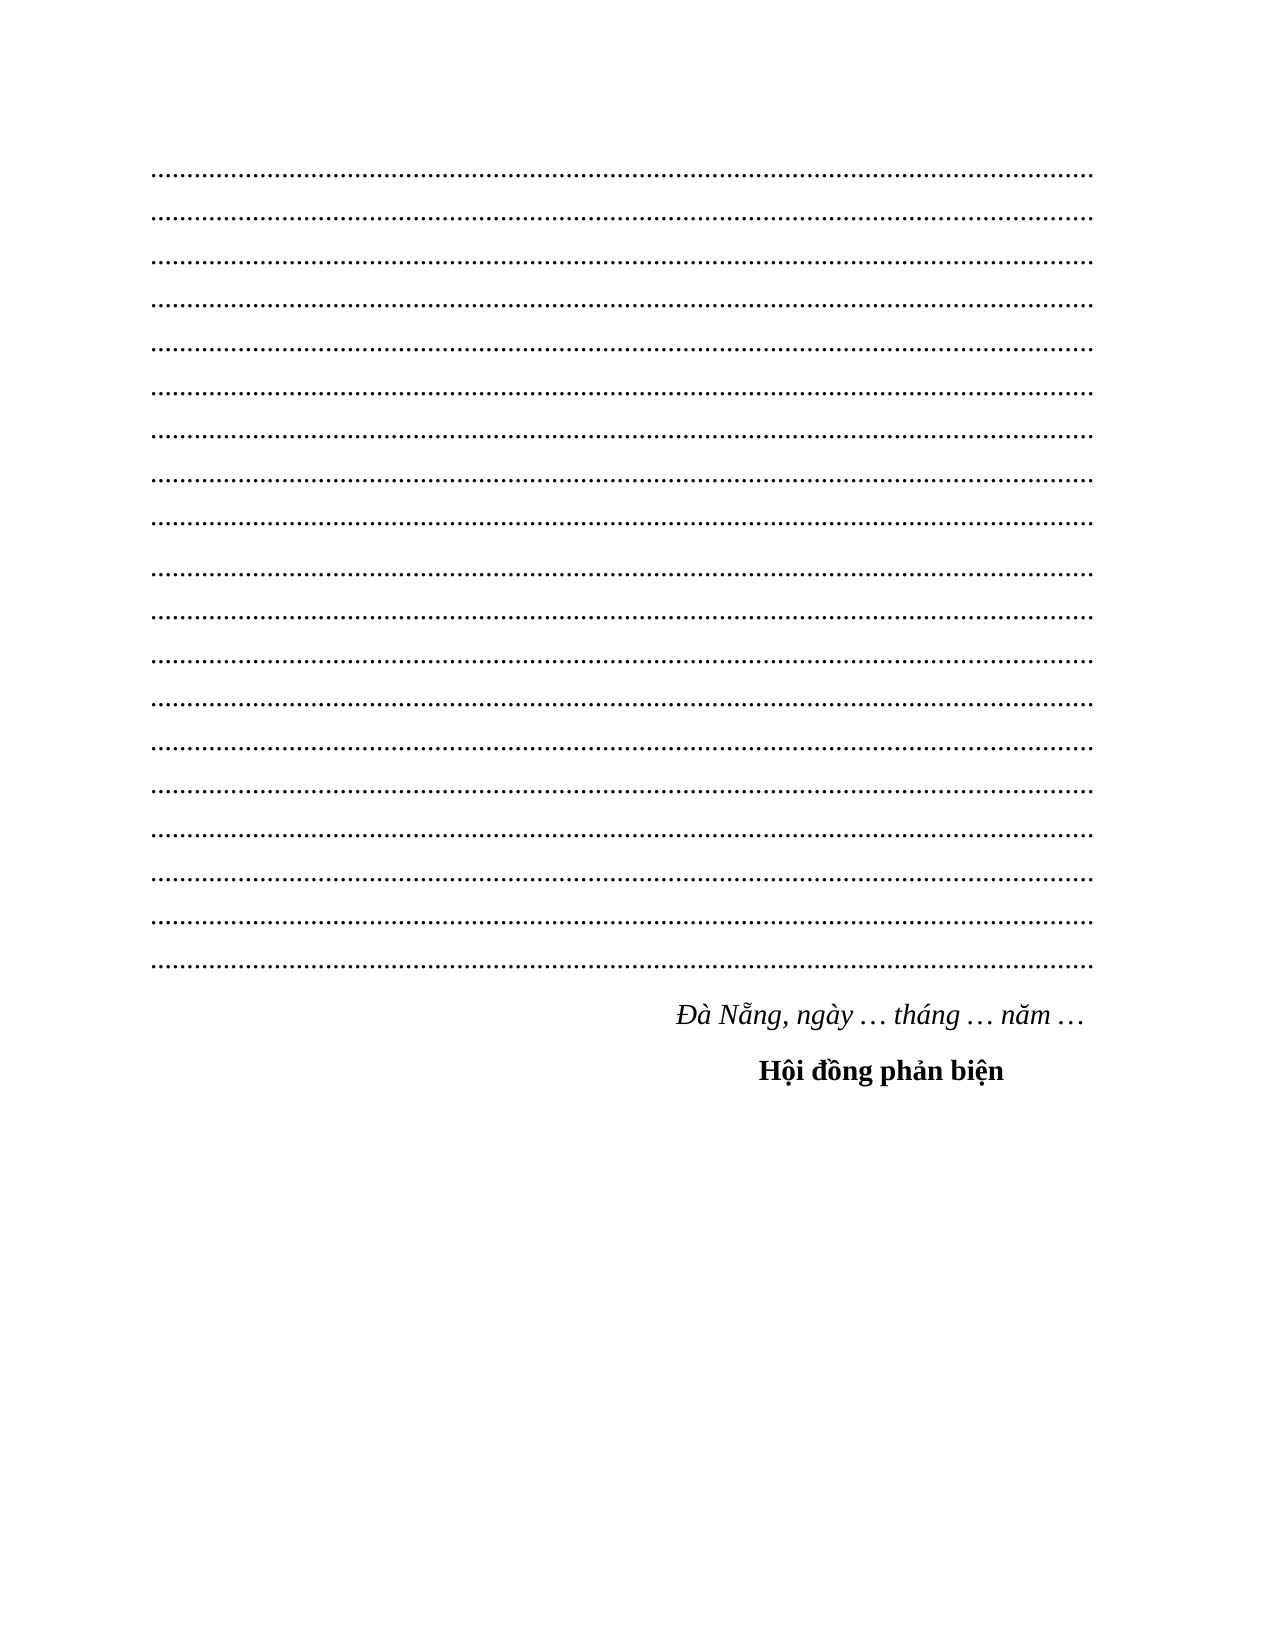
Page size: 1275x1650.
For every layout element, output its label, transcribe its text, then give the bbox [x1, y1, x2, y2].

text Hội đồng phản biện [150, 1053, 1125, 1086]
text Đà Nẵng, ngày … tháng … năm … [150, 997, 1125, 1030]
